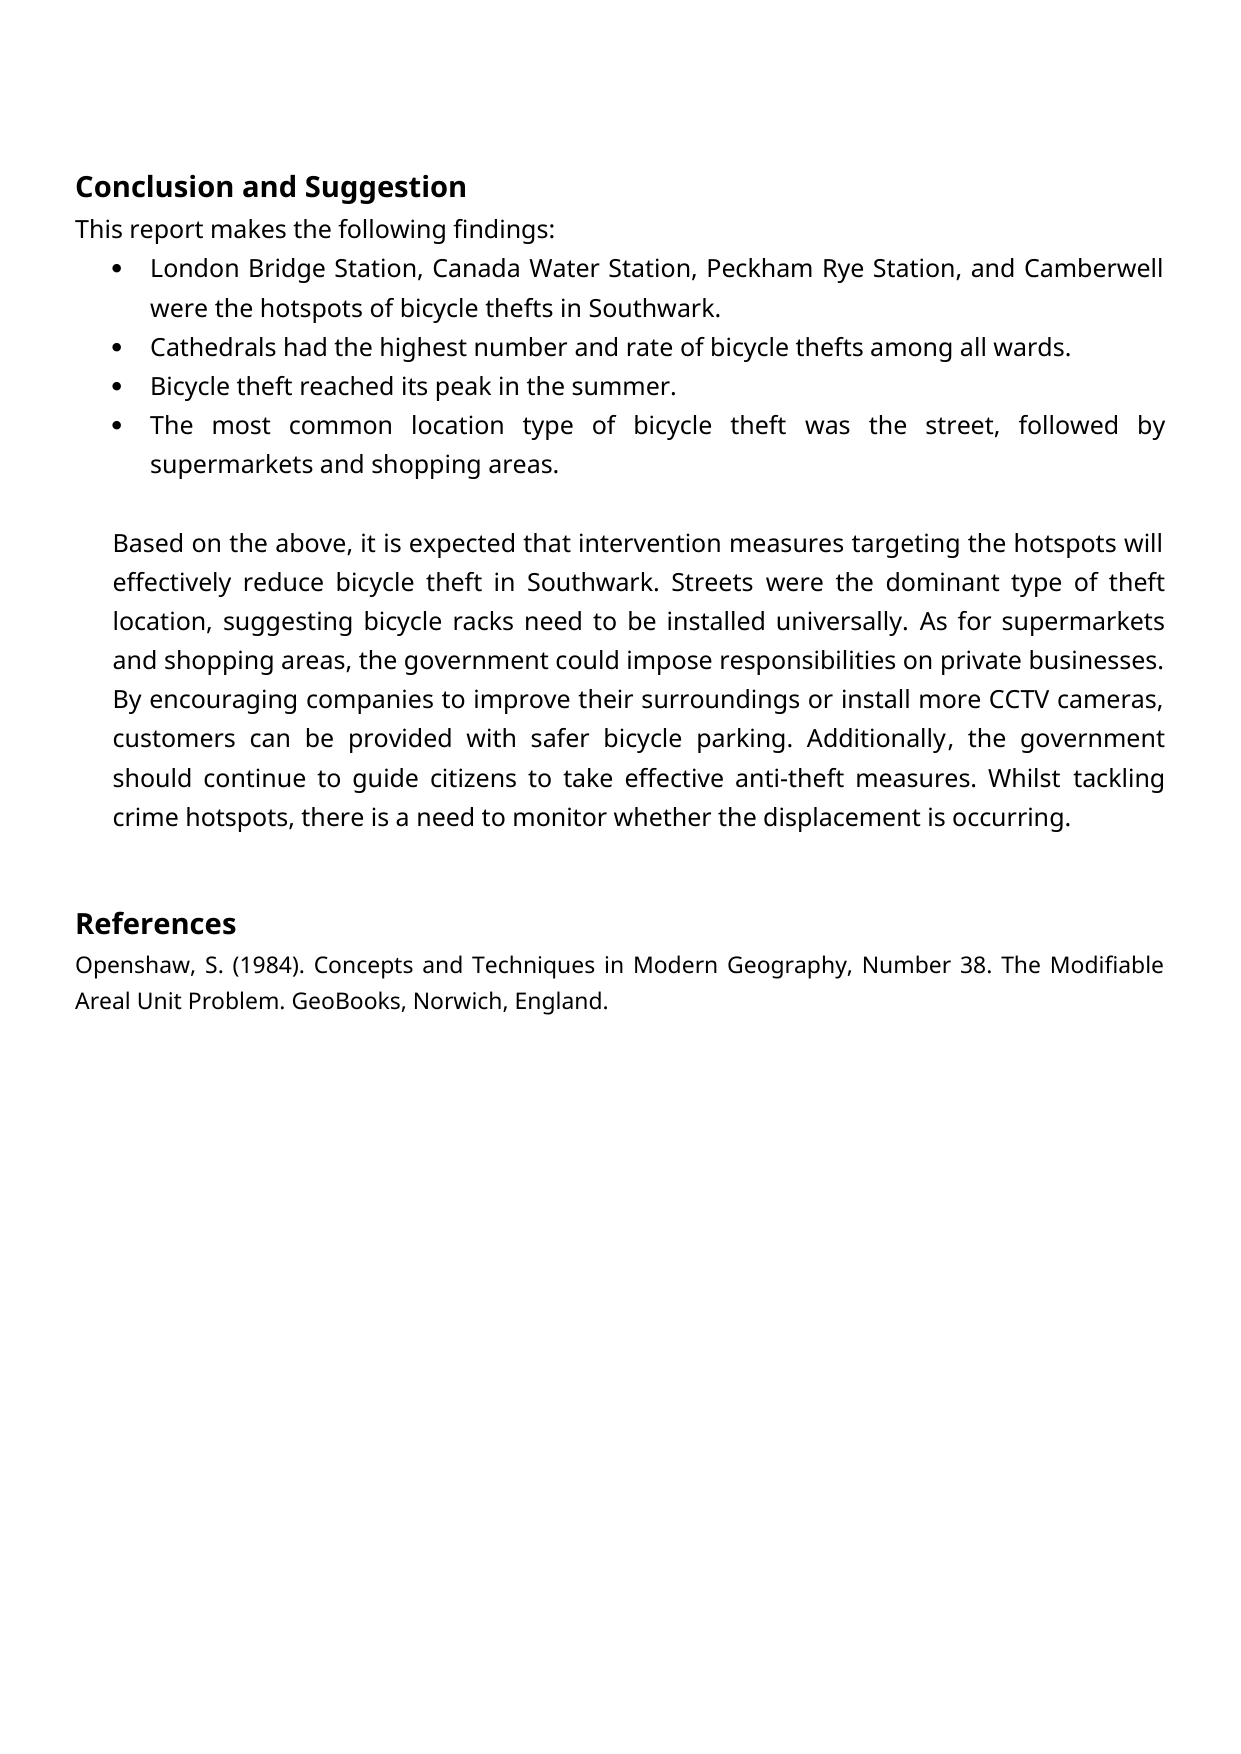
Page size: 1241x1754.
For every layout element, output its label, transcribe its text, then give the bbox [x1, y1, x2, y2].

text Conclusion and Suggestion [75, 166, 1165, 206]
list The most common location type of bicycle theft was the street, followed by supermarkets and shopping areas. [112, 408, 1165, 481]
list London Bridge Station, Canada Water Station, Peckham Rye Station, and Camberwell were the hotspots of bicycle thefts in Southwark. [112, 251, 1165, 324]
list Bicycle theft reached its peak in the summer. [112, 368, 1165, 403]
text Based on the above, it is expected that intervention measures targeting the hotspots will effectively reduce bicycle theft in Southwark. Streets were the dominant type of theft location, suggesting bicycle racks need to be installed universally. As for supermarkets and shopping areas, the government could impose responsibilities on private businesses. By encouraging companies to improve their surroundings or install more CCTV cameras, customers can be provided with safer bicycle parking. Additionally, the government should continue to guide citizens to take effective anti-theft measures. Whilst tackling crime hotspots, there is a need to monitor whether the displacement is occurring. [112, 525, 1165, 833]
text This report makes the following findings: [75, 212, 1165, 246]
text References [75, 903, 1165, 943]
text Openshaw, S. (1984). Concepts and Techniques in Modern Geography, Number 38. The Modifiable Areal Unit Problem. GeoBooks, Norwich, England. [75, 949, 1165, 1016]
list Cathedrals had the highest number and rate of bicycle thefts among all wards. [112, 329, 1165, 363]
